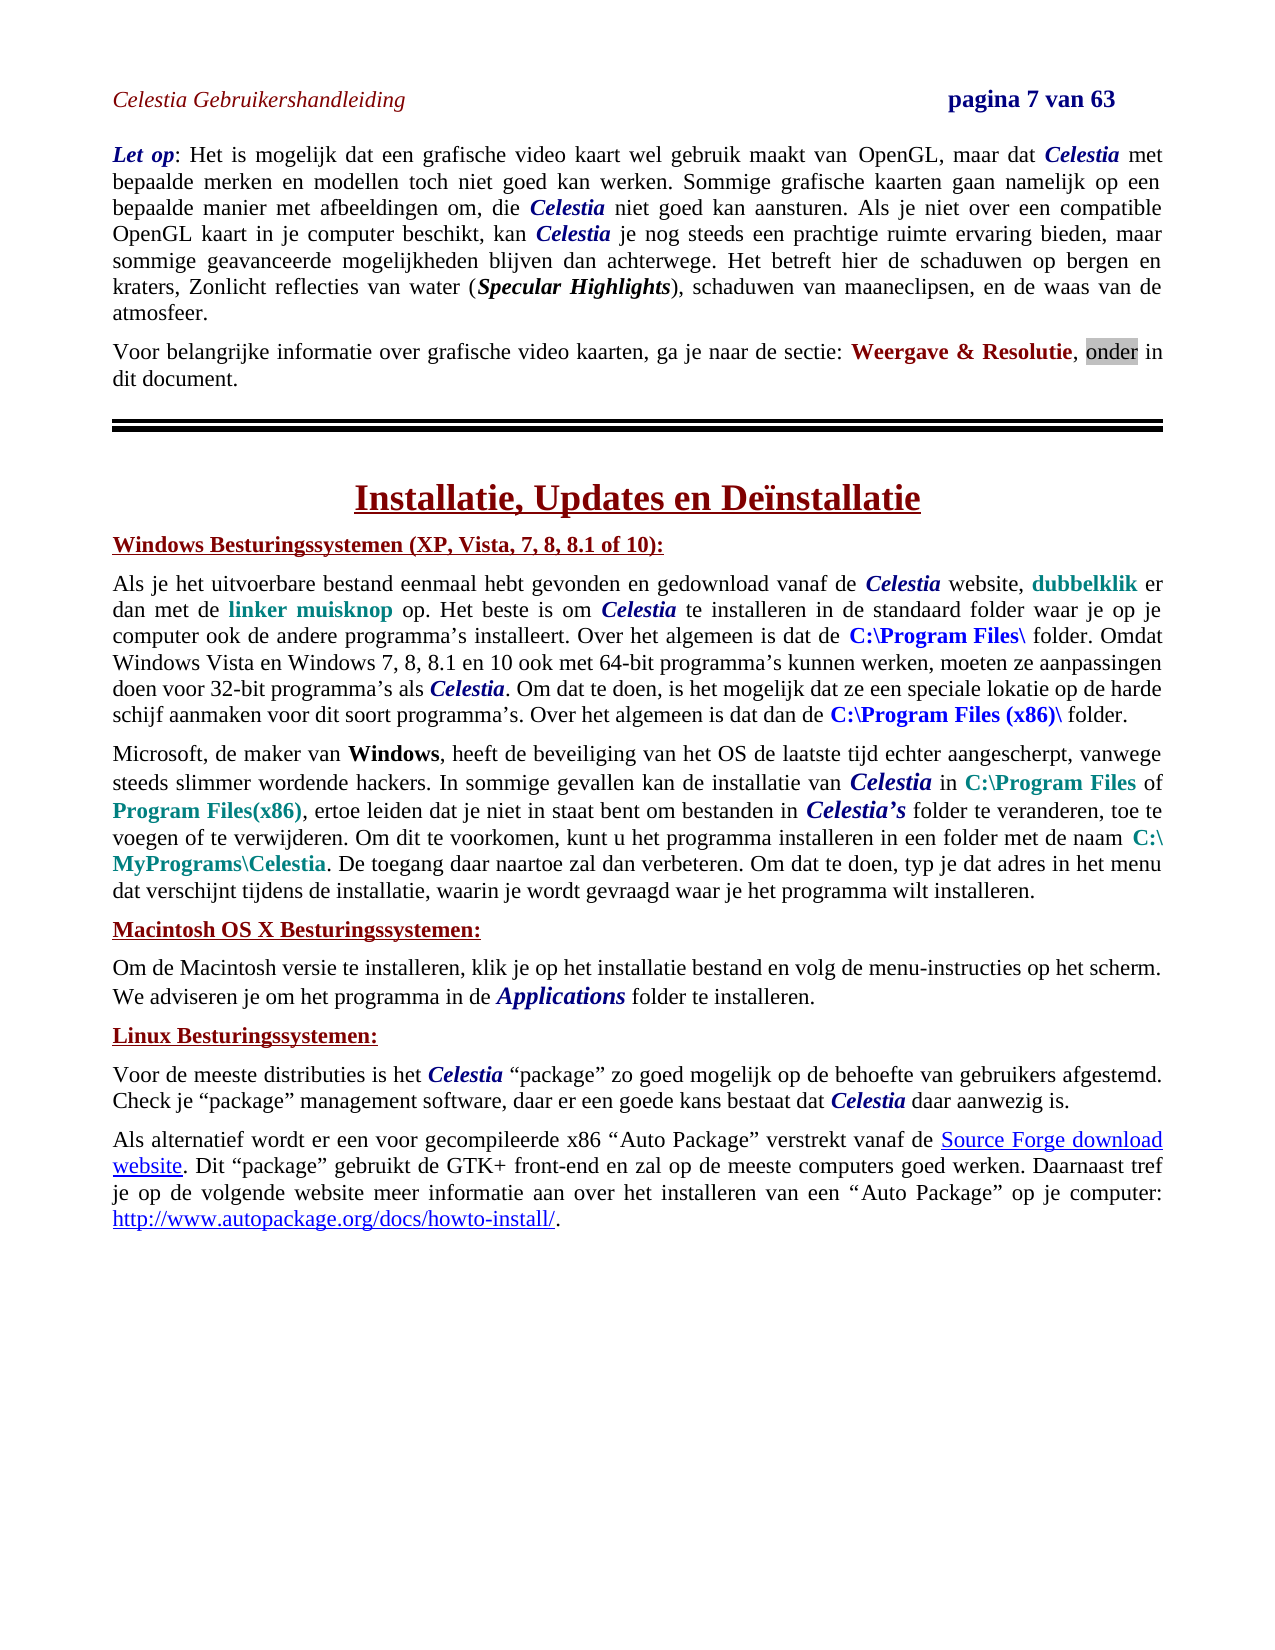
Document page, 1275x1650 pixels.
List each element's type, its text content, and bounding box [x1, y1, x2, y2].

text Voor de meeste distributies is het Celestia “package” zo goed mogelijk op de behoefte van gebruikers afgestemd. Check je “package” management software, daar er een goede kans bestaat dat Celestia daar aanwezig is. [112, 1061, 1163, 1114]
text Microsoft, de maker van Windows, heeft de beveiliging van het OS de laatste tijd echter aangescherpt, vanwege steeds slimmer wordende hackers. In sommige gevallen kan de installatie van Celestia in C:\Program Files of Program Files(x86), ertoe leiden dat je niet in staat bent om bestanden in Celestia’s folder te veranderen, toe te voegen of te verwijderen. Om dit te voorkomen, kunt u het programma installeren in een folder met de naam C:\MyPrograms\Celestia. De toegang daar naartoe zal dan verbeteren. Om dat te doen, typ je dat adres in het menu dat verschijnt tijdens de installatie, waarin je wordt gevraagd waar je het programma wilt installeren. [112, 740, 1163, 903]
text Voor belangrijke informatie over grafische video kaarten, ga je naar de sectie: Weergave & Resolutie, op pagina 12 in dit document. [112, 338, 1163, 391]
text Als alternatief wordt er een voor gecompileerde x86 “Auto Package” verstrekt vanaf de Source Forge download website. Dit “package” gebruikt de GTK+ front-end en zal op de meeste computers goed werken. Daarnaast tref je op de volgende website meer informatie aan over het installeren van een “Auto Package” op je computer: http://www.autopackage.org/docs/howto-install/. [112, 1126, 1163, 1232]
text Let op: Het is mogelijk dat een grafische video kaart wel gebruik maakt van OpenGL, maar dat Celestia met bepaalde merken en modellen toch niet goed kan werken. Sommige grafische kaarten gaan namelijk op een bepaalde manier met afbeeldingen om, die Celestia niet goed kan aansturen. Als je niet over een compatible OpenGL kaart in je computer beschikt, kan Celestia je nog steeds een prachtige ruimte ervaring bieden, maar sommige geavanceerde mogelijkheden blijven dan achterwege. Het betreft hier de schaduwen op bergen en kraters, Zonlicht reflecties van water (Specular Highlights), schaduwen van maaneclipsen, en de waas van de atmosfeer. [112, 141, 1163, 326]
text Als je het uitvoerbare bestand eenmaal hebt gevonden en gedownload vanaf de Celestia website, dubbelklik er dan met de linker muisknop op. Het beste is om Celestia te installeren in de standaard folder waar je op je computer ook de andere programma’s installeert. Over het algemeen is dat de C:\Program Files\ folder. Omdat Windows Vista en Windows 7, 8, 8.1 en 10 ook met 64-bit programma’s kunnen werken, moeten ze aanpassingen doen voor 32-bit programma’s als Celestia. Om dat te doen, is het mogelijk dat ze een speciale lokatie op de harde schijf aanmaken voor dit soort programma’s. Over het algemeen is dat dan de C:\Program Files (x86)\ folder. [112, 569, 1163, 728]
text Windows Besturingssystemen (XP, Vista, 7, 8, 8.1 of 10): [112, 531, 1163, 557]
text Linux Besturingssystemen: [112, 1022, 1163, 1048]
text Om de Macintosh versie te installeren, klik je op het installatie bestand en volg de menu-instructies op het scherm. We adviseren je om het programma in de Applications folder te installeren. [112, 954, 1163, 1009]
subtitle Installatie, Updates en Deïnstallatie [112, 475, 1163, 518]
text Macintosh OS X Besturingssystemen: [112, 916, 1163, 942]
